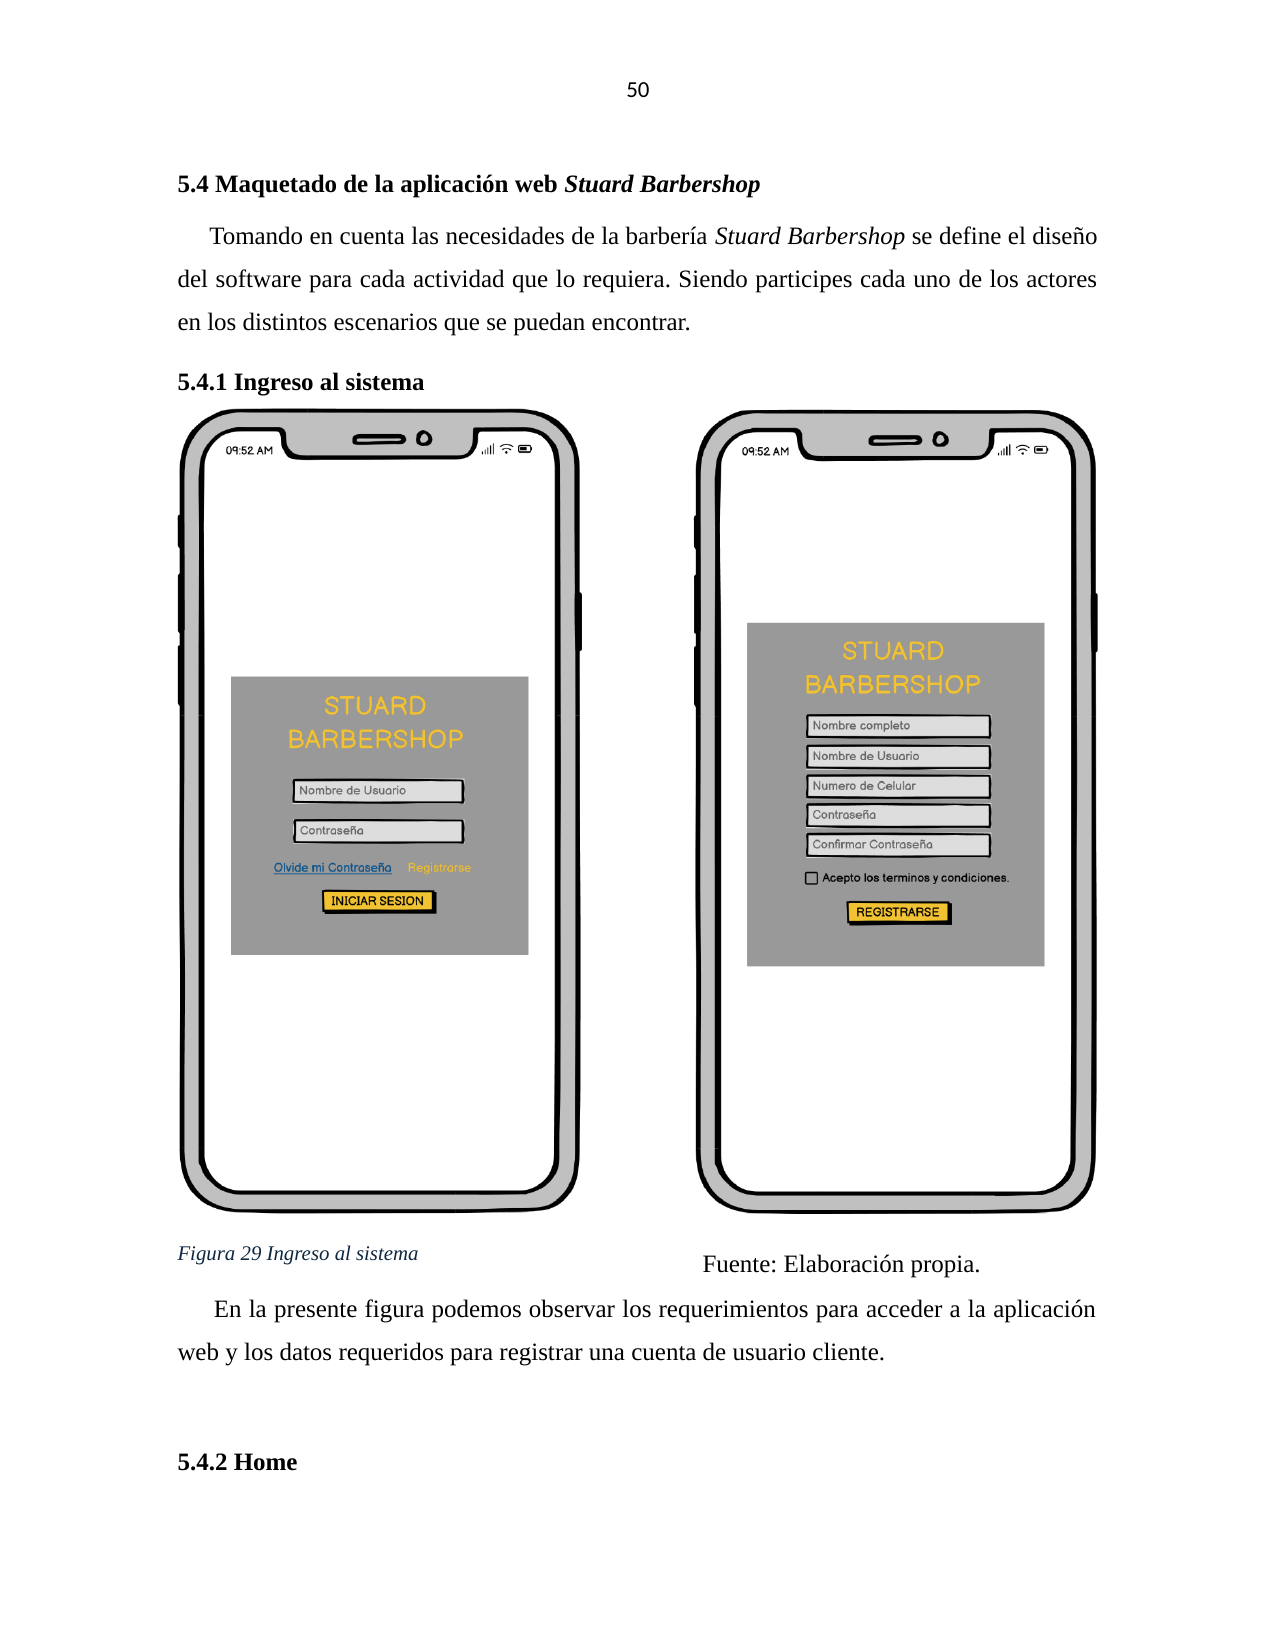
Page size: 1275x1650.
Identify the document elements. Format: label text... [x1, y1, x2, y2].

subtitle 5.4.1 Ingreso al sistema [177, 367, 1098, 396]
text Tomando en cuenta las necesidades de la barbería Stuard Barbershop se define el diseño del software para cada actividad que lo requiera. Siendo participes cada uno de los actores en los distintos escenarios que se puedan encontrar. [177, 221, 1098, 336]
text En la presente figura podemos observar los requerimientos para acceder a la aplicación web y los datos requeridos para registrar una cuenta de usuario cliente. [177, 1294, 1098, 1366]
text Fuente: Elaboración propia. [430, 1249, 1098, 1277]
subtitle 5.4.2 Home [177, 1447, 1098, 1475]
subtitle 5.4 Maquetado de la aplicación web Stuard Barbershop [177, 169, 1098, 198]
picture [177, 408, 1098, 1214]
